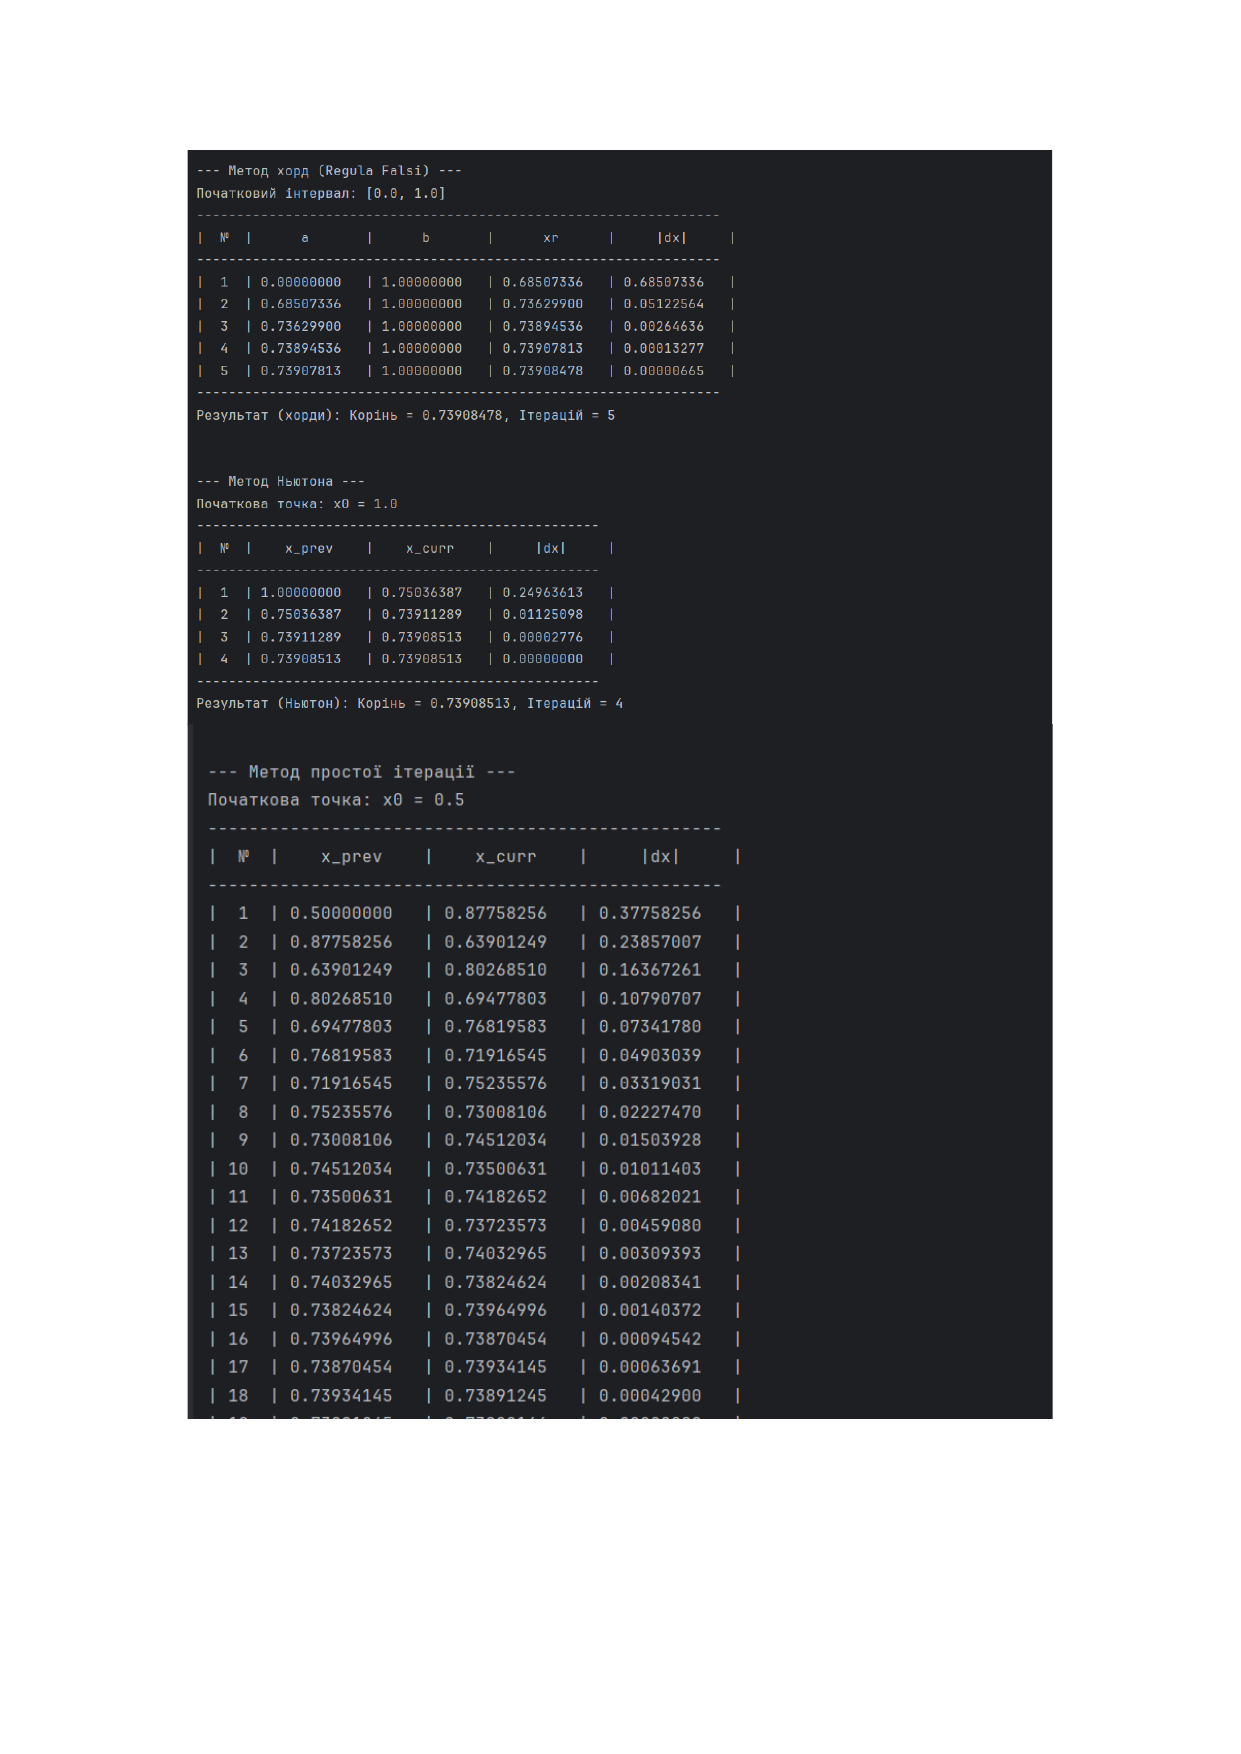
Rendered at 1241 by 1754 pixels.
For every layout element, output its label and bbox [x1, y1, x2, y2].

picture [187, 150, 1053, 1419]
